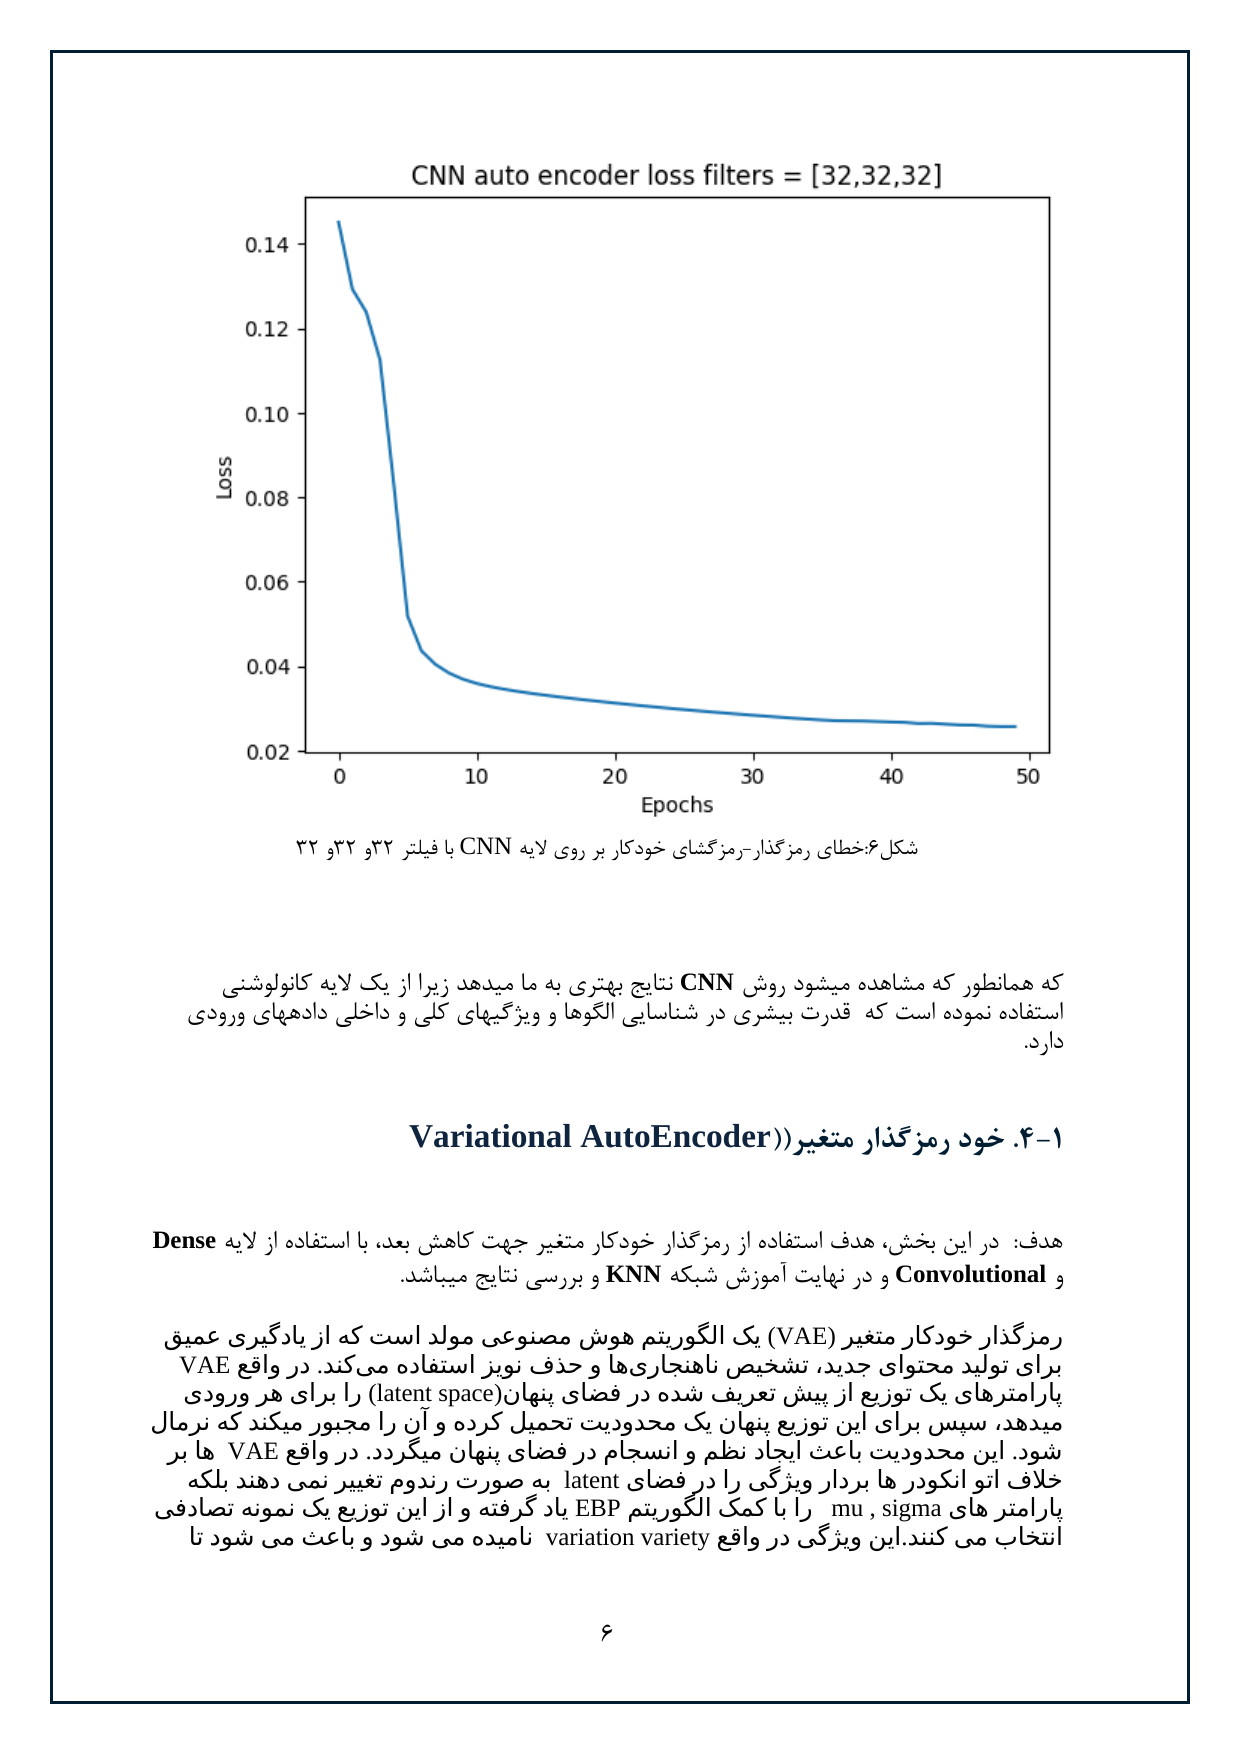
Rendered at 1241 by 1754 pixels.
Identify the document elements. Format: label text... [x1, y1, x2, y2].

picture [200, 150, 1064, 832]
text که همانطور که مشاهده میشود روش CNN نتایج بهتری به ما میدهد زیرا از یک لایه کانولوشنی استفاده نموده است که قدرت بیشری در شناسایی الگوها و ویژگیهای کلی و داخلی دادههای ورودی دارد. [150, 967, 1063, 1058]
text شکل6:خطای رمزگذار-رمزگشای خودکار بر روی لایه CNN با فیلتر 32و 32و 32 [150, 831, 1063, 863]
text 4-۱. خود رمزگذار متغیر((Variational AutoEncoder [150, 1116, 1063, 1158]
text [150, 1321, 1063, 1551]
text هدف: در این بخش، هدف استفاده از رمزگذار خودکار متغیر جهت کاهش بعد، با استفاده از لایه Dense و Convolutional و در نهایت آموزش شبکه KNN و بررسی نتایج میباشد. [150, 1226, 1063, 1292]
